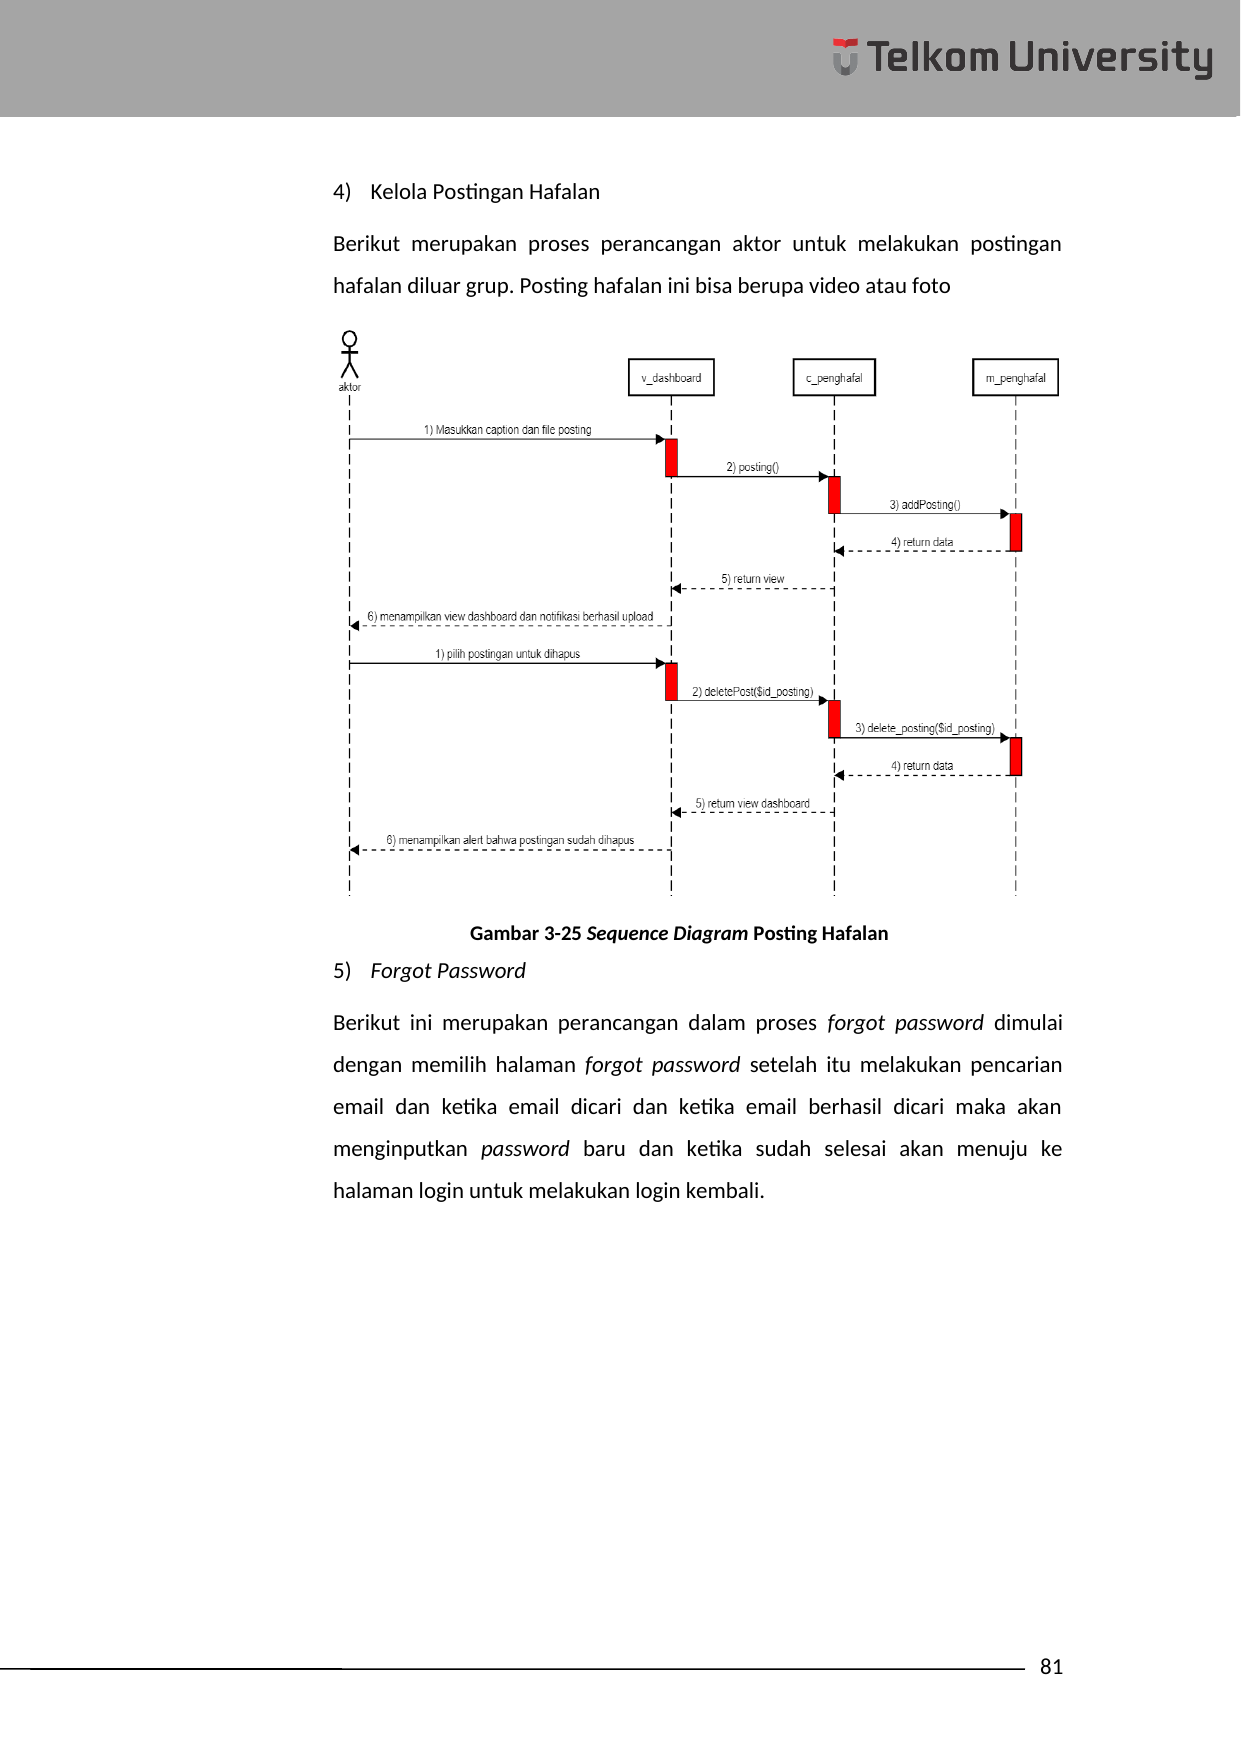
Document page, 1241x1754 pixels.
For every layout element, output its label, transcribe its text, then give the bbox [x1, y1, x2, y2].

text Berikut merupakan proses perancangan aktor untuk melakukan postingan hafalan diluar grup. Posting hafalan ini bisa berupa video atau foto [333, 229, 1063, 299]
picture [332, 323, 1063, 896]
list Kelola Postingan Hafalan [333, 177, 1063, 205]
text Berikut ini merupakan perancangan dalam proses forgot password dimulai dengan memilih halaman forgot password setelah itu melakukan pencarian email dan ketika email dicari dan ketika email berhasil dicari maka akan menginputkan password baru dan ketika sudah selesai akan menuju ke halaman login untuk melakukan login kembali. [333, 1008, 1063, 1204]
list Forgot Password [333, 956, 1063, 984]
picture [833, 38, 1213, 80]
